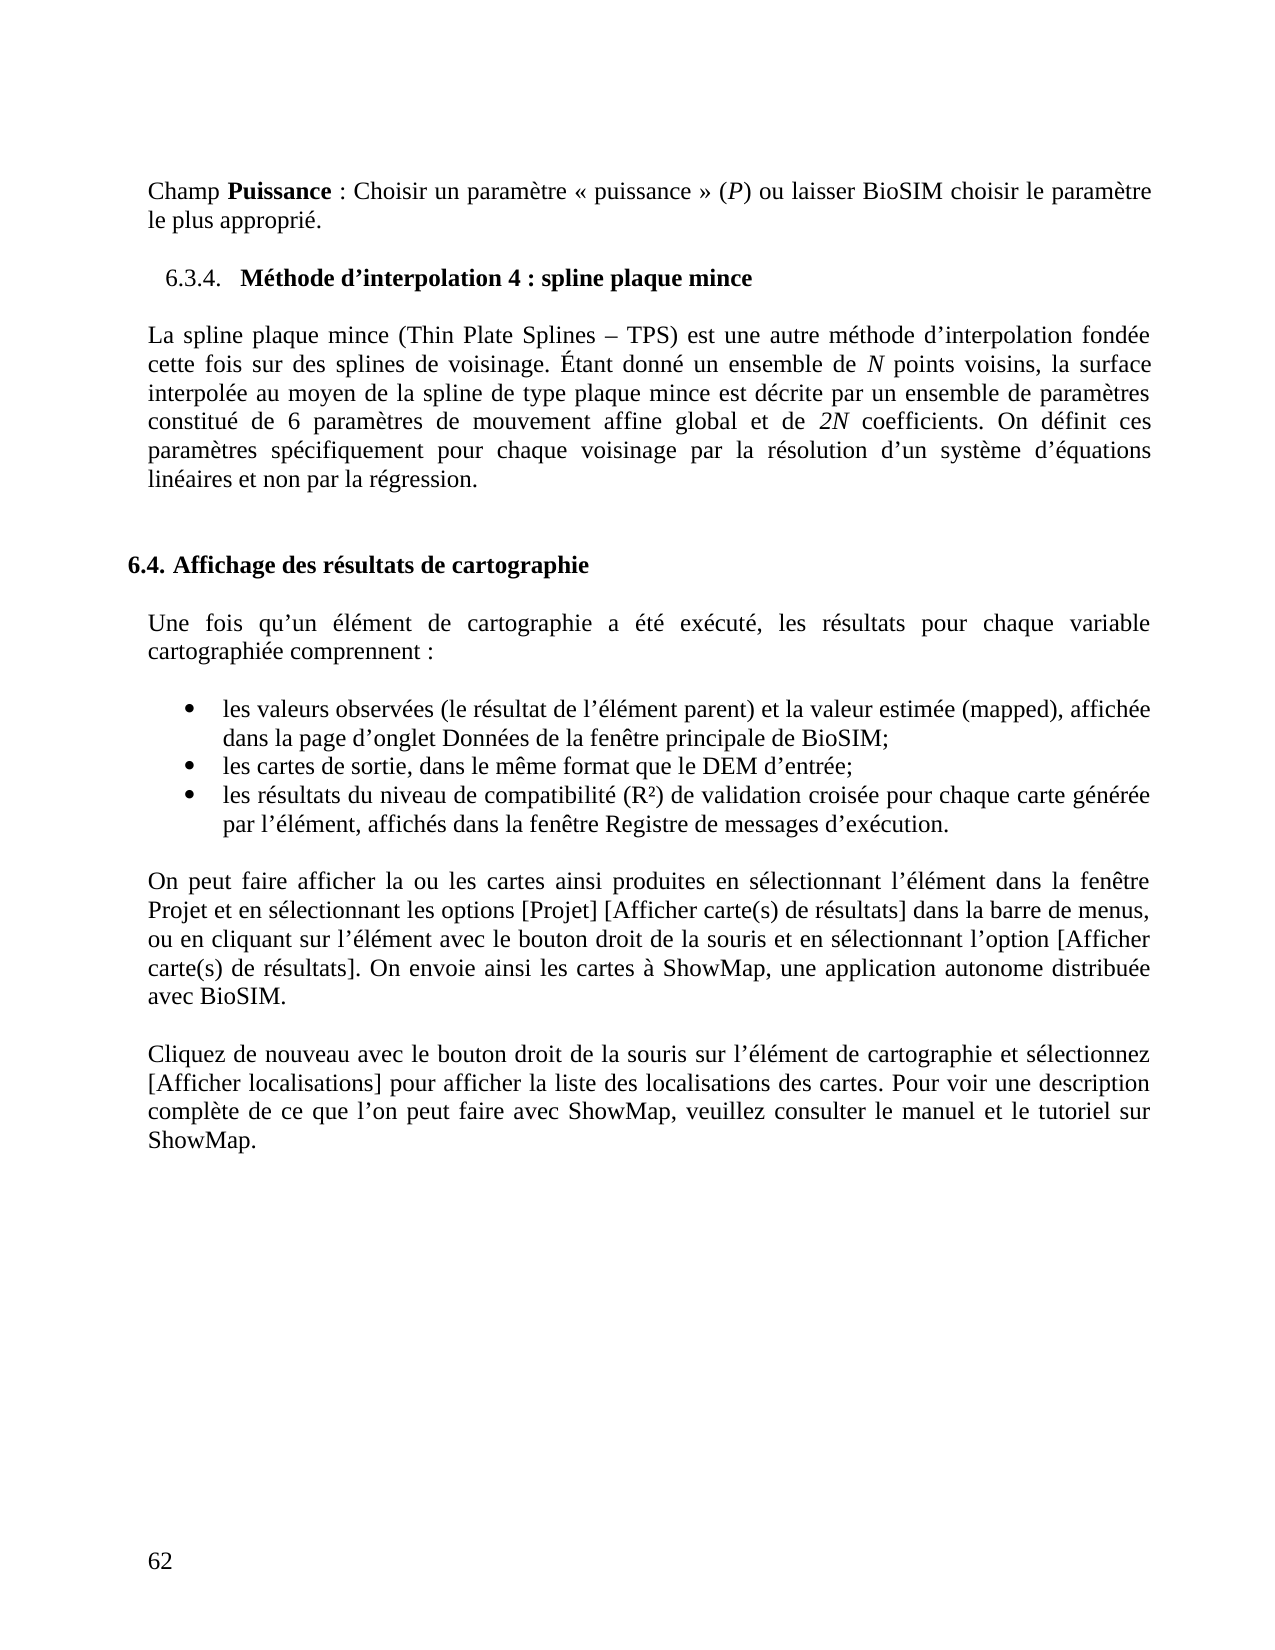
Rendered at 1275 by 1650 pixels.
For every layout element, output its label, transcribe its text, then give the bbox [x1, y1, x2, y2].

text Cliquez de nouveau avec le bouton droit de la souris sur l’élément de cartographie et sélectionnez [Afficher localisations] pour afficher la liste des localisations des cartes. Pour voir une description complète de ce que l’on peut faire avec ShowMap, veuillez consulter le manuel et le tutoriel sur ShowMap. [148, 1039, 1152, 1154]
text Une fois qu’un élément de cartographie a été exécuté, les résultats pour chaque variable cartographiée comprennent : [148, 608, 1152, 665]
subtitle Méthode d’interpolation 4 : spline plaque mince [165, 263, 1152, 291]
text La spline plaque mince (Thin Plate Splines – TPS) est une autre méthode d’interpolation fondée cette fois sur des splines de voisinage. Étant donné un ensemble de N points voisins, la surface interpolée au moyen de la spline de type plaque mince est décrite par un ensemble de paramètres constitué de 6 paramètres de mouvement affine global et de 2N coefficients. On définit ces paramètres spécifiquement pour chaque voisinage par la résolution d’un système d’équations linéaires et non par la régression. [148, 320, 1152, 493]
text On peut faire afficher la ou les cartes ainsi produites en sélectionnant l’élément dans et en sélectionnant les options [Projet] [Afficher carte(s) de résultats] dans la barre de menus, ou en cliquant sur l’élément avec le bouton droit de la souris et en sélectionnant l’option [Afficher carte(s) de résultats]. On envoie ainsi les cartes à ShowMap, une application autonome distribuée avec BioSIM. [148, 866, 1152, 1010]
text Champ Puissance : Choisir un paramètre « puissance » (P) ou laisser BioSIM choisir le paramètre le plus approprié. [148, 176, 1152, 234]
list les valeurs observées (le résultat de l’élément parent) et la valeur estimée (mapped), affichée dans la page d’onglet Données de la fenêtre principale de BioSIM; [185, 694, 1152, 751]
list les résultats du niveau de compatibilité (R²) de validation croisée pour chaque carte générée par l’élément, affichés dans de messages d’exécution. [185, 780, 1152, 838]
list les cartes de sortie, dans le même format que le DEM d’entrée; [185, 751, 1152, 780]
subtitle Affichage des résultats de cartographie [128, 550, 1152, 579]
